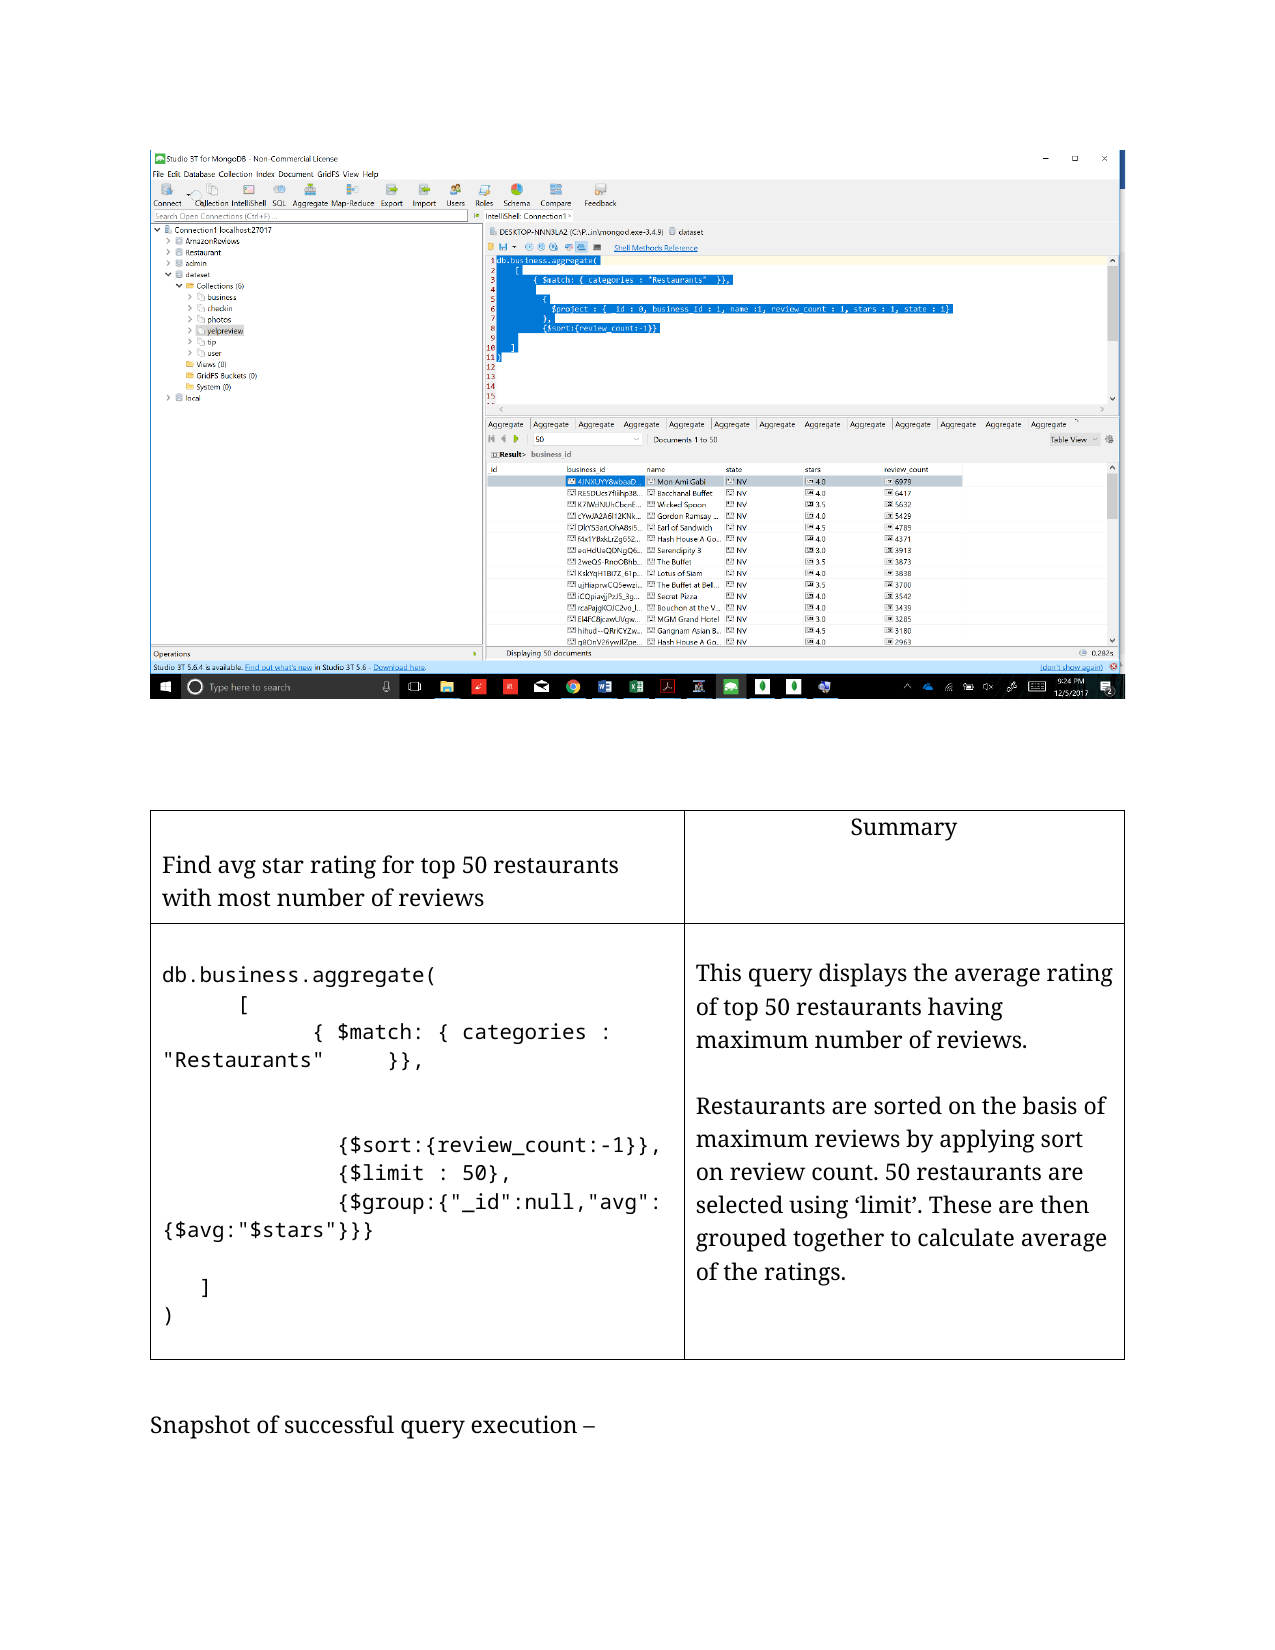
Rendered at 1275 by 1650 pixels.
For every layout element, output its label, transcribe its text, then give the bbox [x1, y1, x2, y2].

table_cell db.business.aggregate( [ { $match: { categories : "Restaurants" }}, {$sort:{review_count:-1}}, {$limit : 50}, {$group:{"_id":null,"avg":{$avg:"$stars"}}} ] ) [151, 924, 684, 1359]
table_header Summary [685, 811, 1124, 923]
text Snapshot of successful query execution – [150, 1409, 1125, 1441]
table_header Find avg star rating for top 50 restaurants with most number of reviews [151, 811, 684, 923]
picture [150, 150, 1125, 699]
table_cell This query displays the average rating of top 50 restaurants having maximum number of reviews. Restaurants are sorted on the basis of maximum reviews by applying sort on review count. 50 restaurants are selected using ‘limit’. These are then grouped together to calculate average of the ratings. [685, 924, 1124, 1359]
